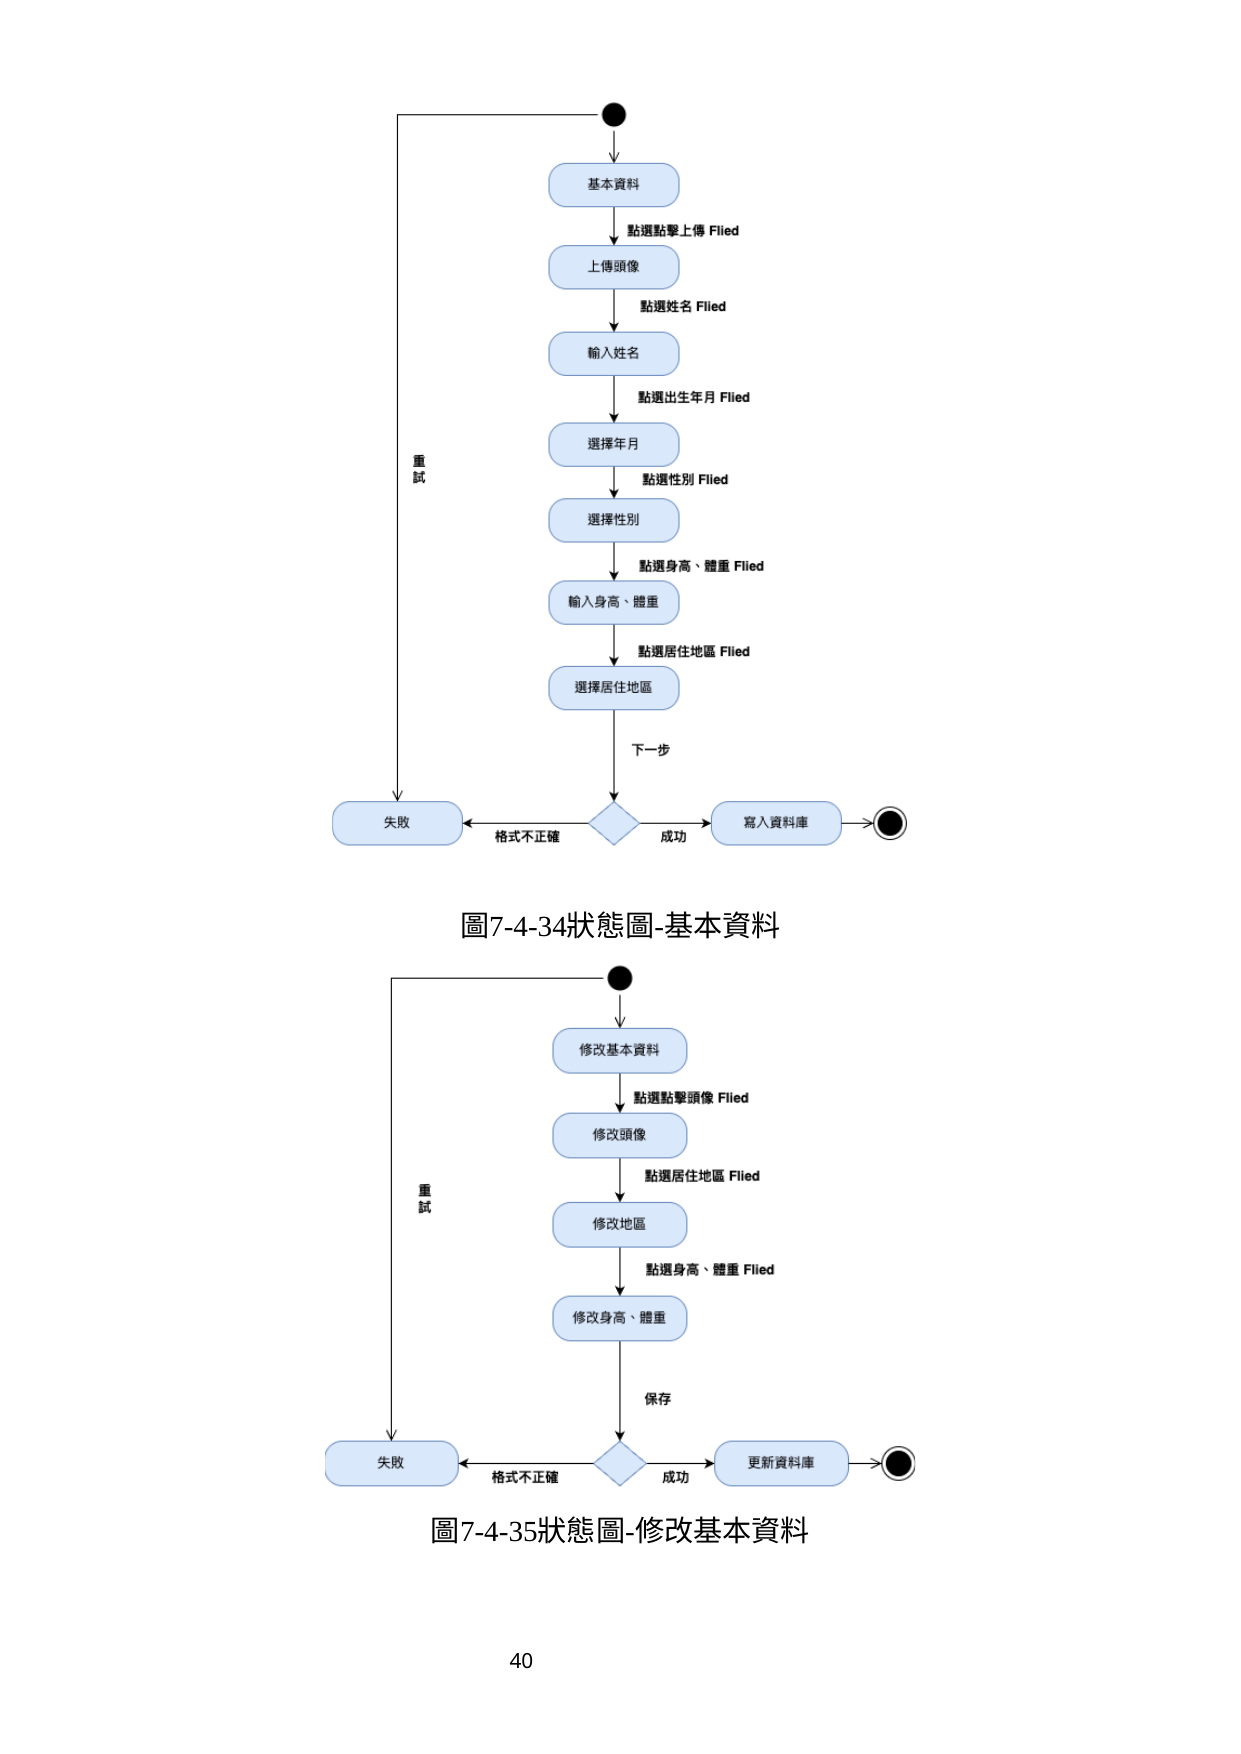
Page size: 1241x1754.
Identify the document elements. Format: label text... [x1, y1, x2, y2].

picture [332, 98, 908, 852]
picture [325, 961, 916, 1492]
